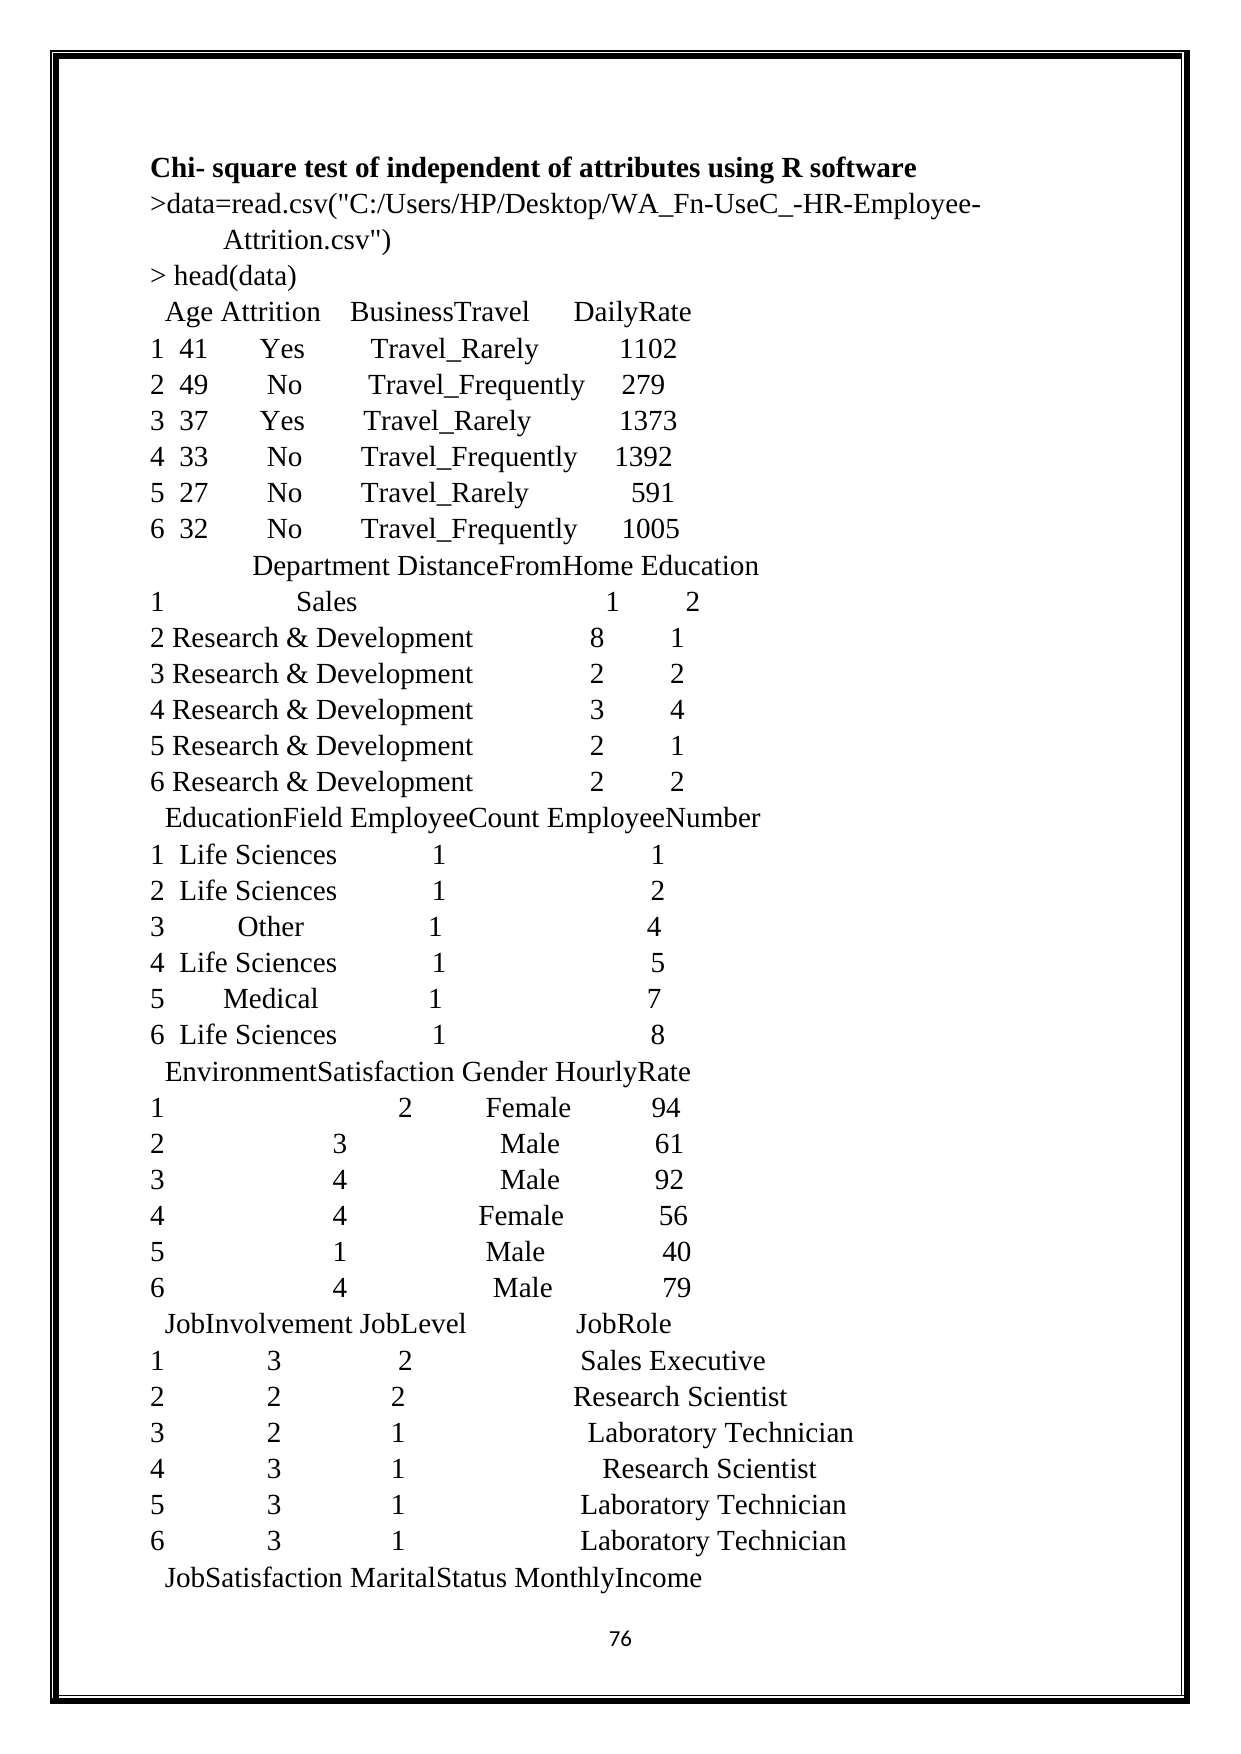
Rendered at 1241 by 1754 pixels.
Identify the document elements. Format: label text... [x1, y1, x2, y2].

text 1 3 2 Sales Executive [150, 1343, 1090, 1376]
text 6 4 Male 79 [150, 1271, 1090, 1304]
text 6 Research & Development 2 2 [150, 764, 1090, 798]
text 4 4 Female 56 [150, 1198, 1090, 1232]
text 4 3 1 Research Scientist [150, 1451, 1090, 1485]
text > head(data) [150, 258, 1090, 292]
text 5 Medical 1 7 [150, 981, 1090, 1015]
text Department DistanceFromHome Education [150, 548, 1090, 581]
text 6 Life Sciences 1 8 [150, 1017, 1090, 1051]
text 5 1 Male 40 [150, 1234, 1090, 1268]
text 2 Research & Development 8 1 [150, 620, 1090, 653]
text 3 37 Yes Travel_Rarely 1373 [150, 403, 1090, 437]
text 1 Life Sciences 1 1 [150, 837, 1090, 870]
text EducationField EmployeeCount EmployeeNumber [150, 801, 1090, 834]
text 4 33 No Travel_Frequently 1392 [150, 439, 1090, 473]
text 3 4 Male 92 [150, 1162, 1090, 1196]
text Age Attrition BusinessTravel DailyRate [150, 294, 1090, 328]
text 1 2 Female 94 [150, 1090, 1090, 1123]
text JobSatisfaction MaritalStatus MonthlyIncome [150, 1560, 1090, 1593]
text 1 41 Yes Travel_Rarely 1102 [150, 331, 1090, 364]
text 2 3 Male 61 [150, 1126, 1090, 1159]
text Chi- square test of independent of attributes using R software [150, 150, 1090, 183]
text 2 Life Sciences 1 2 [150, 873, 1090, 906]
text JobInvolvement JobLevel JobRole [150, 1307, 1090, 1340]
text 5 3 1 Laboratory Technician [150, 1487, 1090, 1521]
text 4 Life Sciences 1 5 [150, 945, 1090, 979]
text 6 32 No Travel_Frequently 1005 [150, 511, 1090, 545]
text 1 Sales 1 2 [150, 584, 1090, 617]
text >data=read.csv("C:/Users/HP/Desktop/WA_Fn-UseC_-HR-Employee- [150, 186, 1090, 220]
text 3 Other 1 4 [150, 909, 1090, 943]
text Attrition.csv") [150, 222, 1090, 256]
text 2 49 No Travel_Frequently 279 [150, 367, 1090, 400]
text 4 Research & Development 3 4 [150, 692, 1090, 726]
text 5 27 No Travel_Rarely 591 [150, 475, 1090, 509]
text 2 2 2 Research Scientist [150, 1379, 1090, 1412]
text 5 Research & Development 2 1 [150, 728, 1090, 762]
text 3 Research & Development 2 2 [150, 656, 1090, 689]
text EnvironmentSatisfaction Gender HourlyRate [150, 1054, 1090, 1087]
text 3 2 1 Laboratory Technician [150, 1415, 1090, 1449]
text 6 3 1 Laboratory Technician [150, 1523, 1090, 1557]
